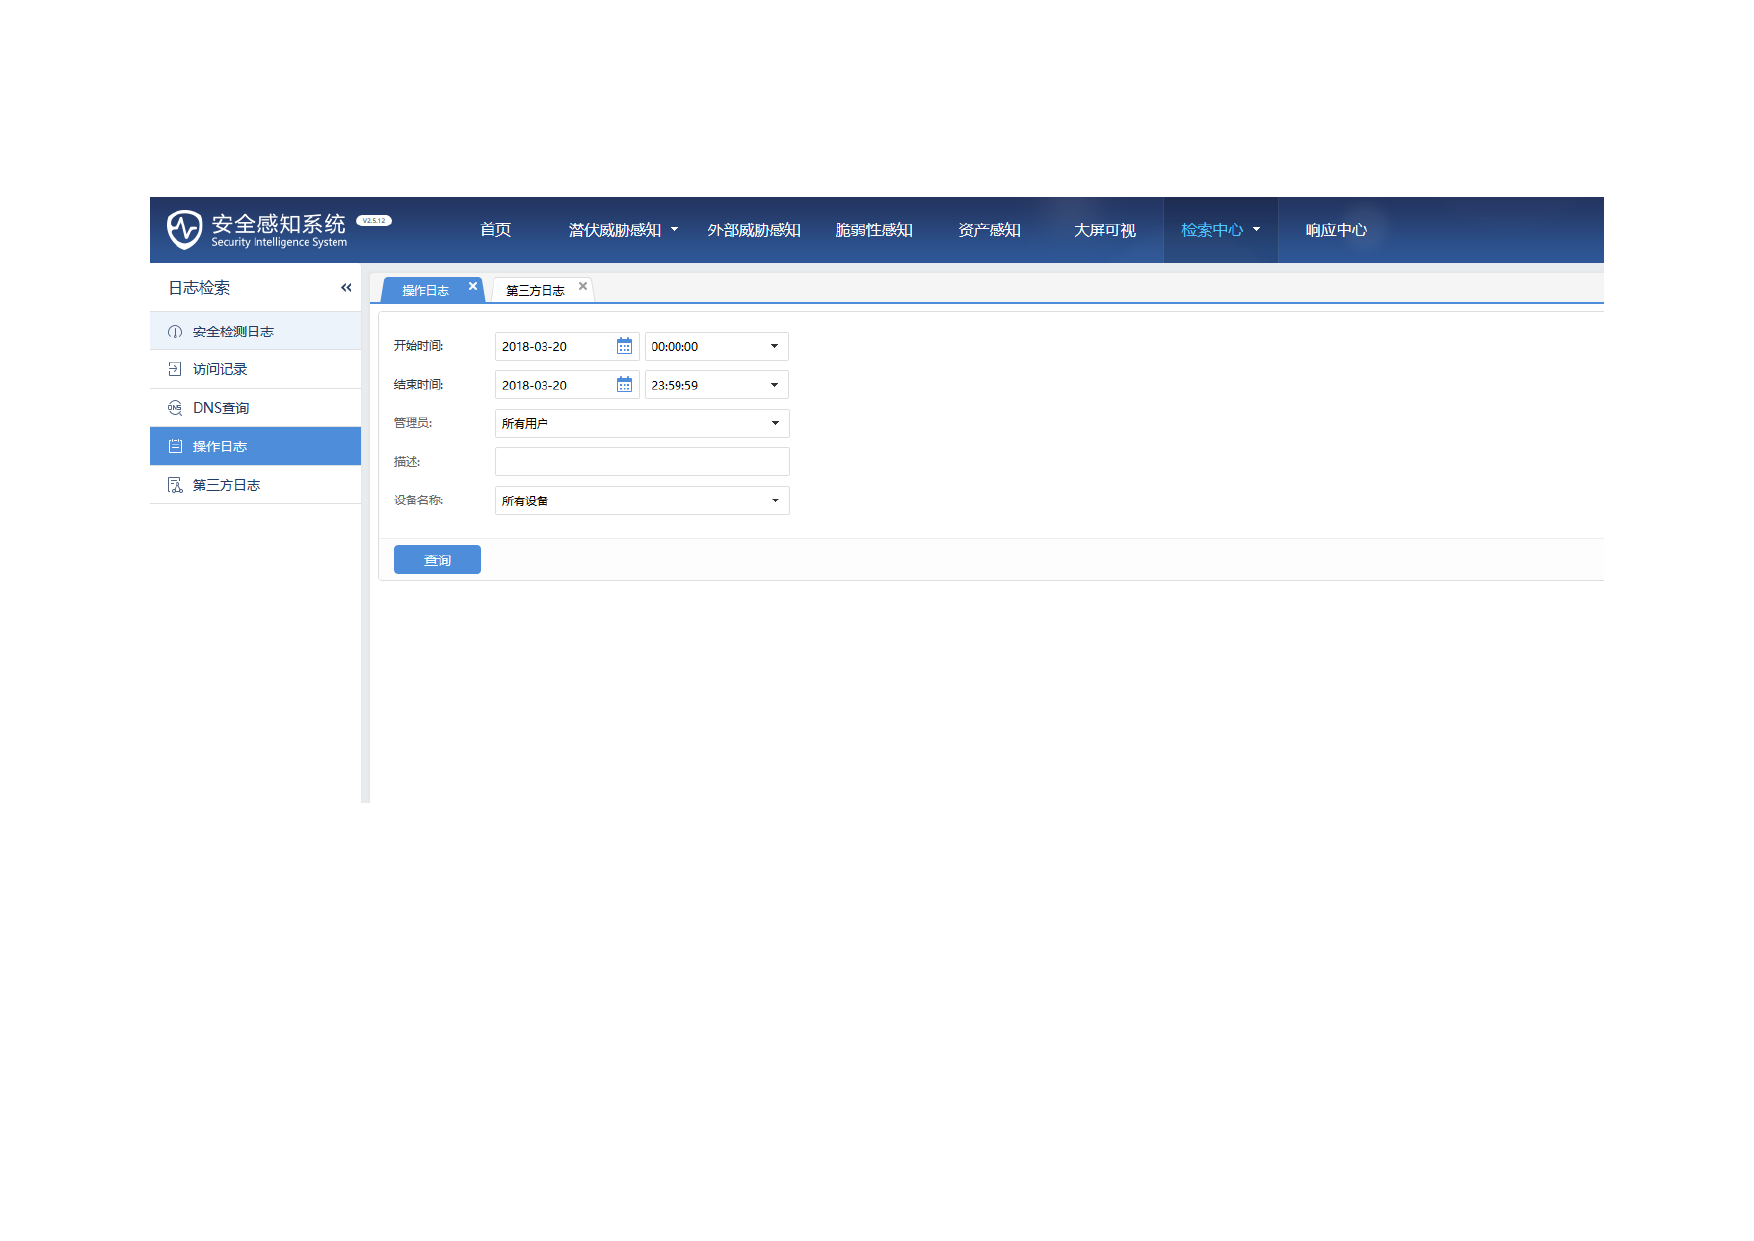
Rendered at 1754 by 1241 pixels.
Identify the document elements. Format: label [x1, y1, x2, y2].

picture [150, 197, 1604, 803]
